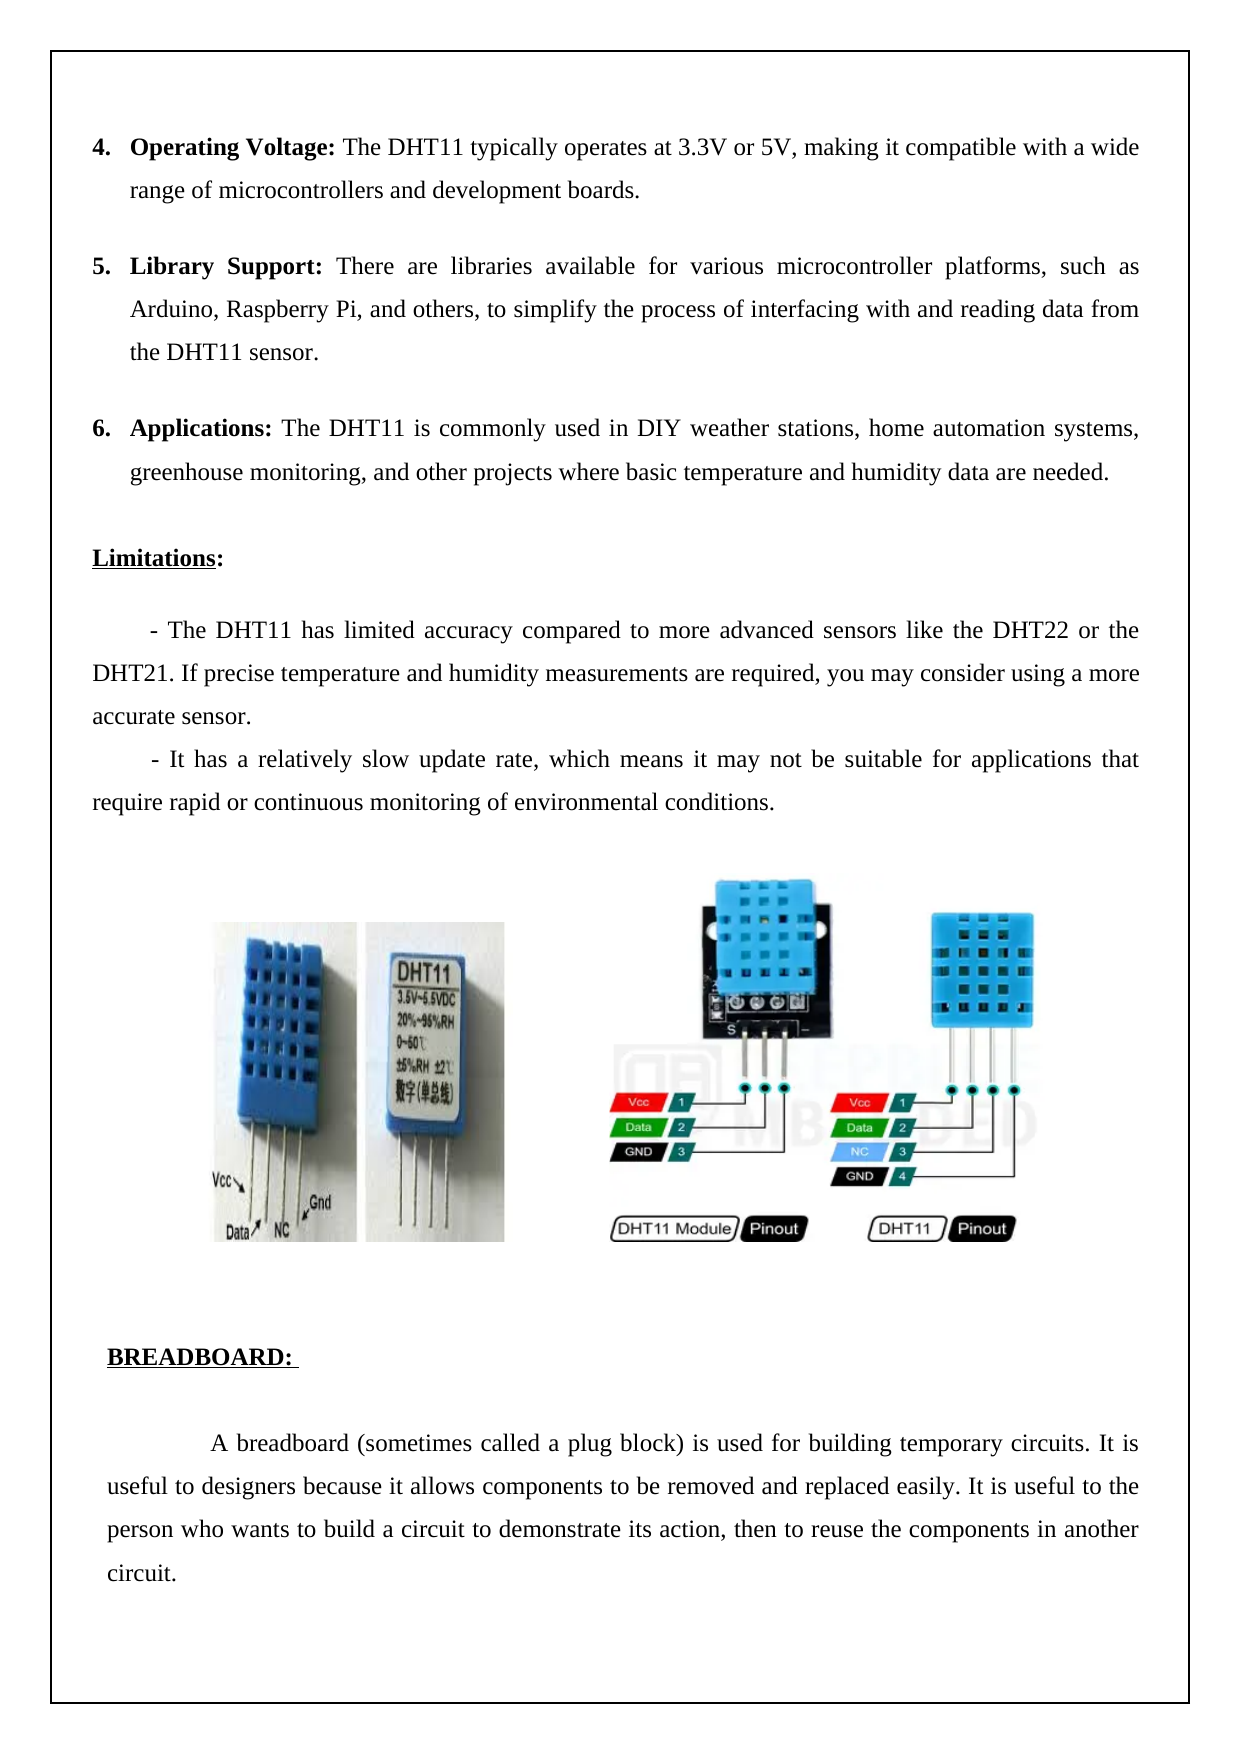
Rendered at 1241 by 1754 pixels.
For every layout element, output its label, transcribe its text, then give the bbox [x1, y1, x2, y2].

list - It has a relatively slow update rate, which means it may not be suitable for applications that require rapid or continuous monitoring of environmental conditions. [92, 744, 1140, 816]
list Library Support: There are libraries available for various microcontroller platforms, such as Arduino, Raspberry Pi, and others, to simplify the process of interfacing with and reading data from the DHT11 sensor. [92, 251, 1140, 366]
picture [609, 873, 1052, 1242]
list A breadboard (sometimes called a plug block) is used for building temporary circuits. It is useful to designers because it allows components to be removed and replaced easily. It is useful to the person who wants to build a circuit to demonstrate its action, then to reuse the components in another circuit. [107, 1428, 1140, 1586]
list BREADBOARD: [107, 1342, 1140, 1371]
picture [192, 922, 516, 1242]
list Limitations: [92, 543, 1140, 572]
list Applications: The DHT11 is commonly used in DIY weather stations, home automation systems, greenhouse monitoring, and other projects where basic temperature and humidity data are needed. [92, 413, 1140, 485]
list Operating Voltage: The DHT11 typically operates at 3.3V or 5V, making it compatible with a wide range of microcontrollers and development boards. [92, 132, 1140, 204]
list - The DHT11 has limited accuracy compared to more advanced sensors like the DHT22 or the DHT21. If precise temperature and humidity measurements are required, you may consider using a more accurate sensor. [92, 615, 1140, 730]
